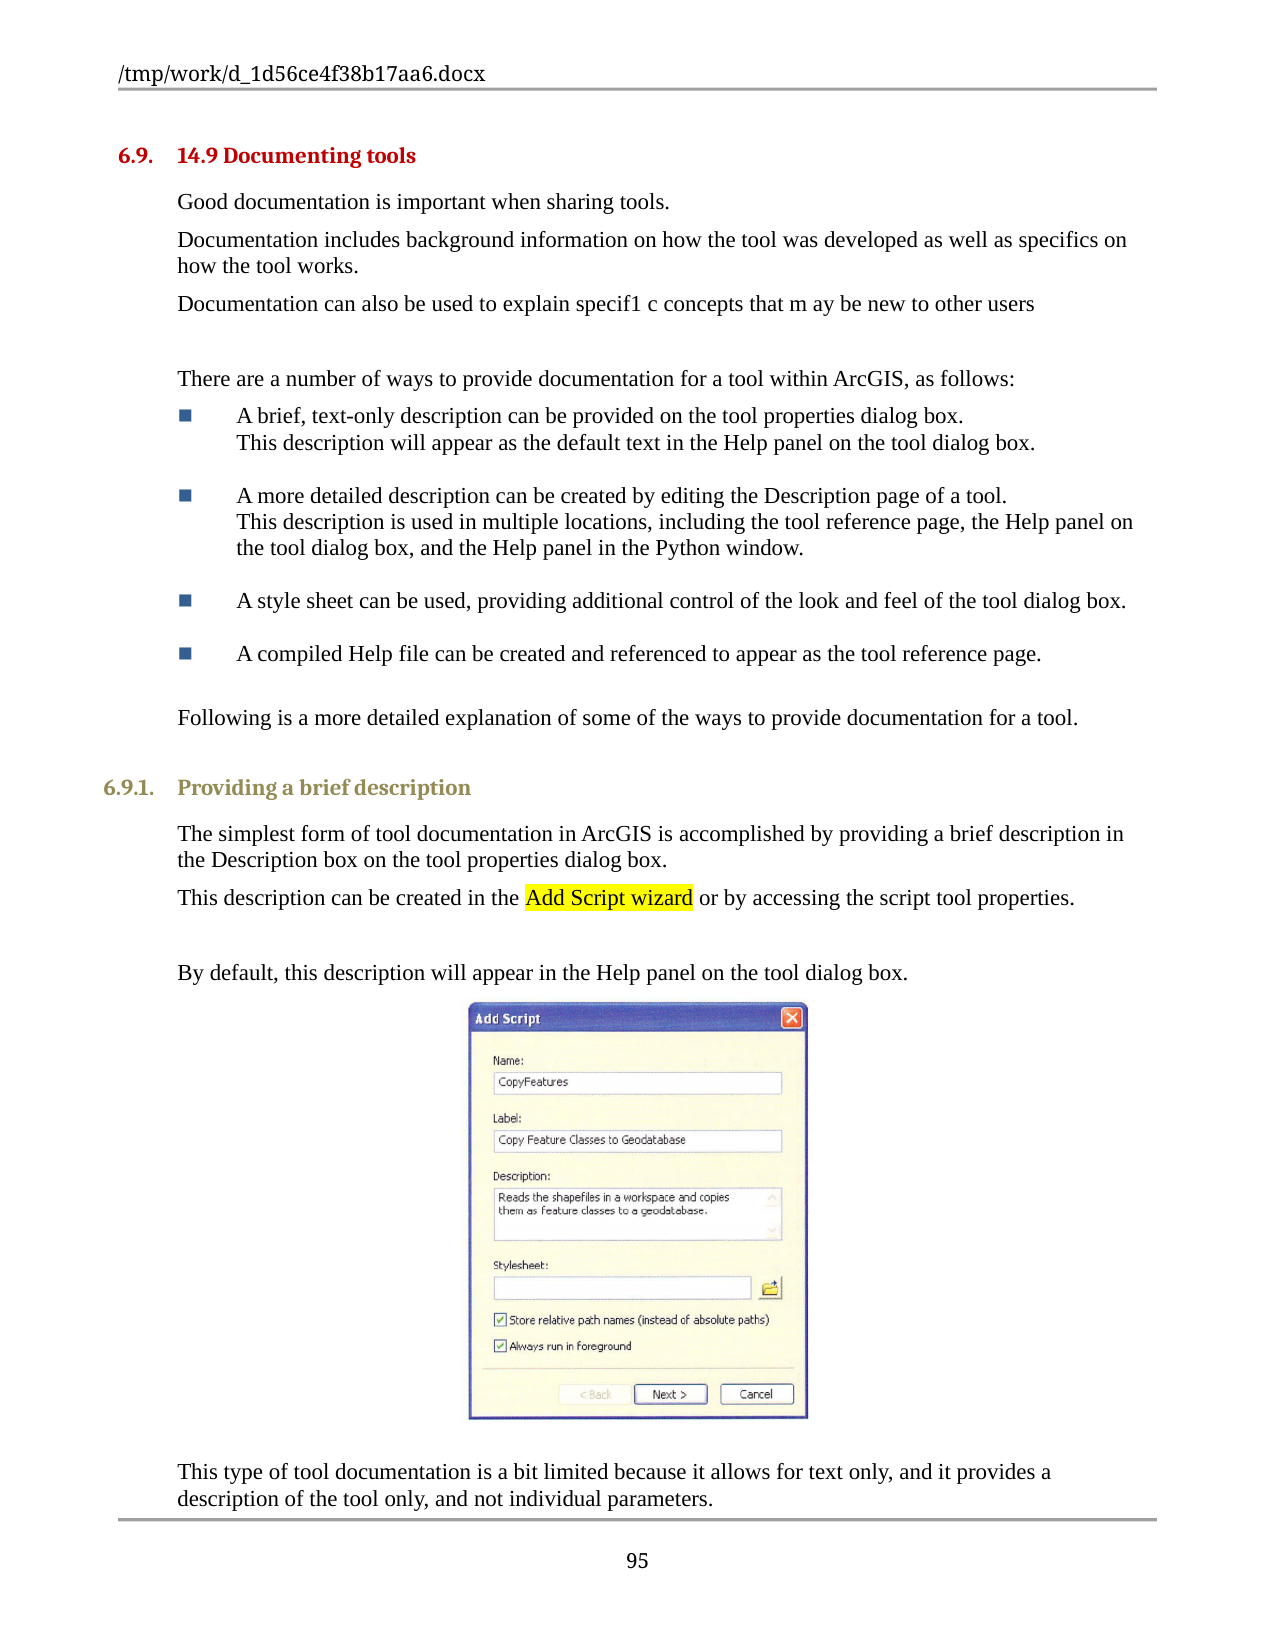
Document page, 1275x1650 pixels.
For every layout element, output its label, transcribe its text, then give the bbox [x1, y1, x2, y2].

text The simplest form of tool documentation in ArcGIS is accomplished by providing a brief description in the Description box on the tool properties dialog box. [177, 820, 1157, 873]
subtitle 14.9 Documenting tools [118, 143, 1157, 169]
text A compiled Help file can be created and referenced to appear as the tool reference page. [177, 640, 1157, 666]
picture [460, 997, 815, 1424]
text Good documentation is important when sharing tools. [177, 188, 1157, 214]
text Documentation can also be used to explain specif1 c concepts that m ay be new to other users [177, 290, 1157, 316]
text A style sheet can be used, providing additional control of the look and feel of the tool dialog box. [177, 587, 1157, 613]
text This description can be created in the Add Script wizard or by accessing the script tool properties. [693, 884, 1157, 911]
text By default, this description will appear in the Help panel on the tool dialog box. [177, 959, 1157, 986]
text Documentation includes background information on how the tool was developed as well as specifics on how the tool works. [177, 226, 1157, 278]
list This description will appear as the default text in the Help panel on the tool dialog box. [236, 429, 1157, 455]
list This description is used in multiple locations, including the tool reference page, the Help panel on the tool dialog box, and the Help panel in the Python window. [236, 508, 1157, 561]
subtitle Providing a brief description [103, 775, 1157, 801]
text This description can be created in the Add Script wizard or by accessing the script tool properties. [177, 884, 525, 911]
text A more detailed description can be created by editing the Description page of a tool. [177, 482, 1157, 508]
text A brief, text-only description can be provided on the tool properties dialog box. [177, 403, 1157, 429]
list Following is a more detailed explanation of some of the ways to provide documentation for a tool. [177, 704, 1157, 730]
text There are a number of ways to provide documentation for a tool within ArcGIS, as follows: [177, 365, 1157, 391]
